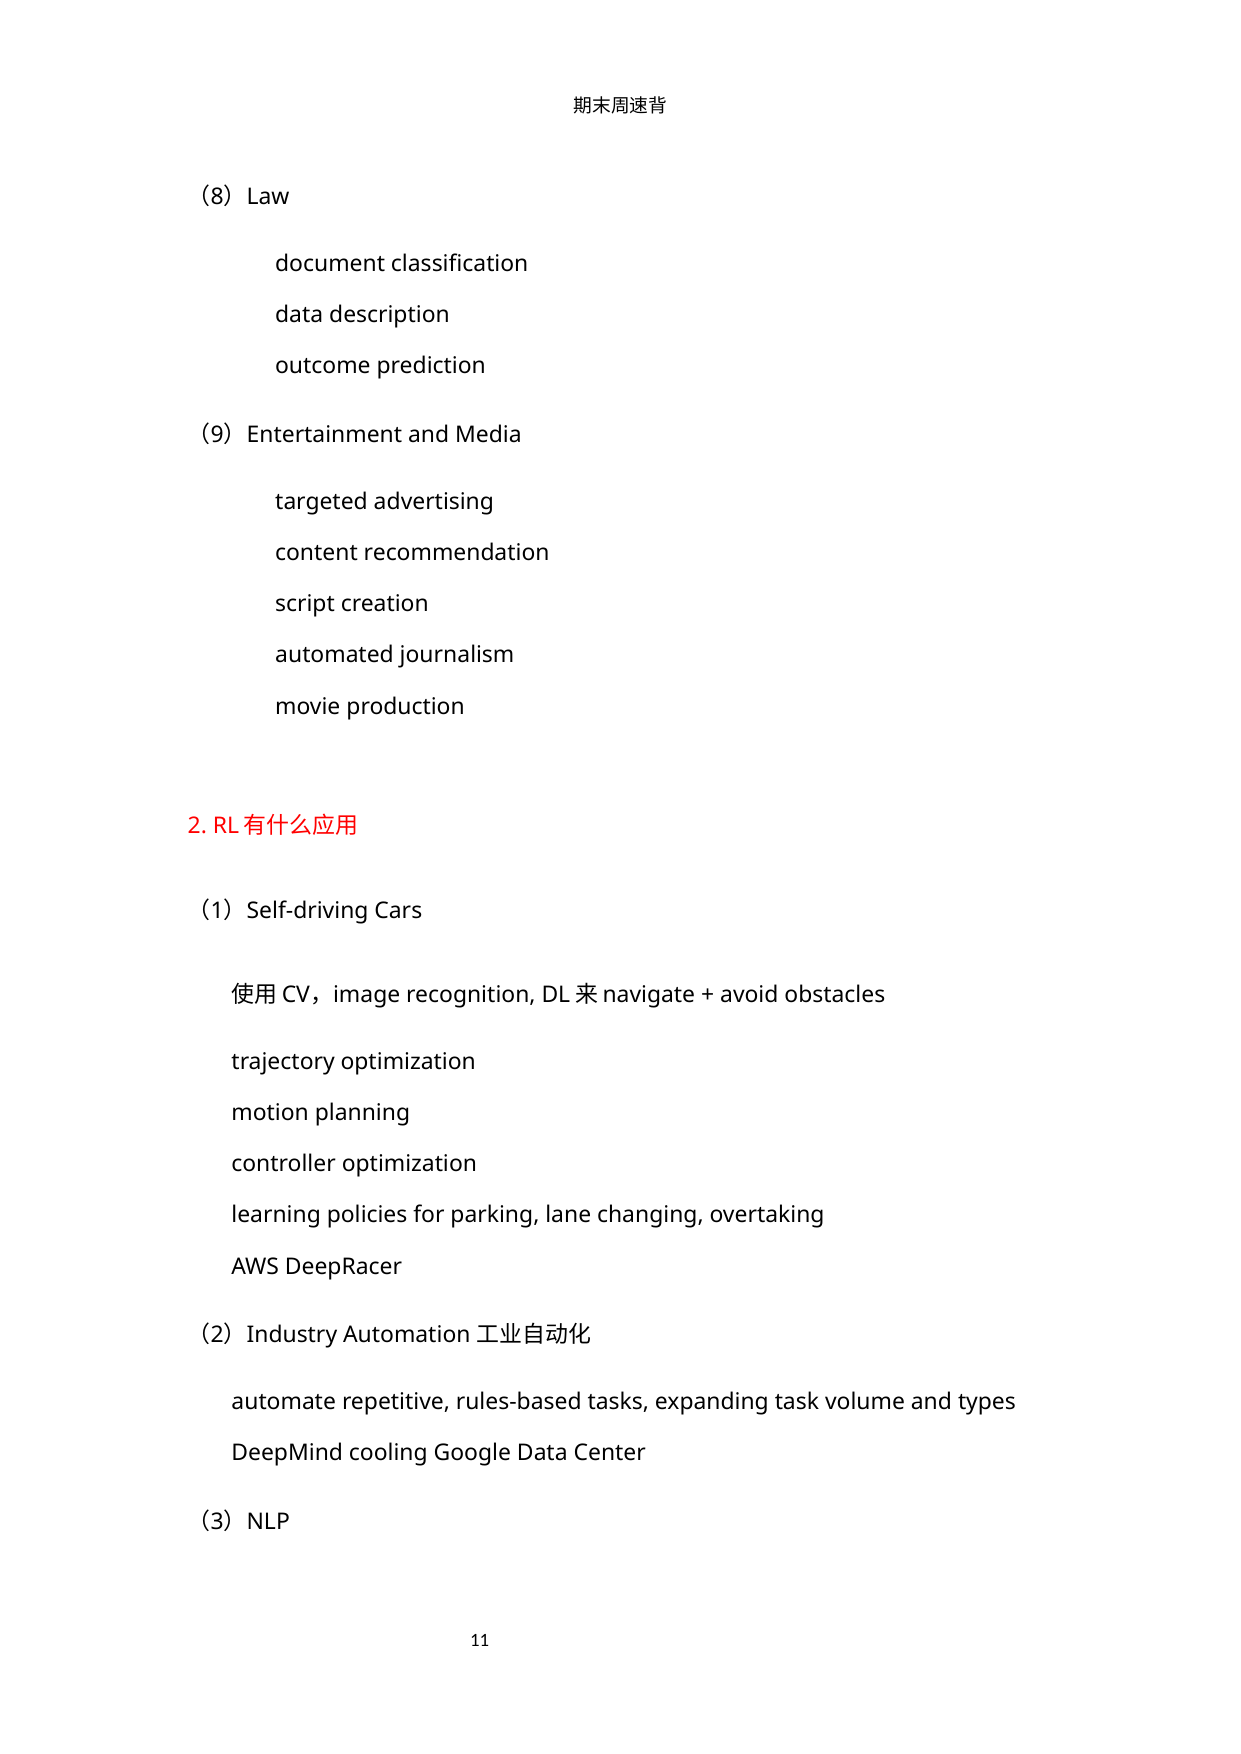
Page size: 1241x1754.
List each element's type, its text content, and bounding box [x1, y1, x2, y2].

text 使用CV，image recognition, DL来navigate + avoid obstacles [187, 960, 1053, 1025]
text DeepMind cooling Google Data Center [187, 1436, 1053, 1468]
text automate repetitive, rules-based tasks, expanding task volume and types [187, 1384, 1053, 1417]
text （8）Law [187, 162, 1053, 227]
text 2. RL有什么应用 [187, 792, 1053, 857]
text automated journalism [231, 638, 1053, 670]
text （9）Entertainment and Media [187, 400, 1053, 465]
text document classification [231, 246, 1053, 279]
text AWS DeepRacer [187, 1249, 1053, 1282]
text targeted advertising [231, 484, 1053, 517]
text （1）Self-driving Cars [187, 876, 1053, 941]
text script creation [231, 587, 1053, 619]
text movie production [231, 689, 1053, 722]
text （2）Industry Automation 工业自动化 [187, 1300, 1053, 1365]
text learning policies for parking, lane changing, overtaking [187, 1198, 1053, 1230]
text trajectory optimization [187, 1044, 1053, 1077]
text （3）NLP [187, 1487, 1053, 1552]
text content recommendation [231, 535, 1053, 568]
text motion planning [187, 1095, 1053, 1128]
text outcome prediction [231, 349, 1053, 381]
text data description [231, 297, 1053, 330]
text controller optimization [187, 1147, 1053, 1179]
